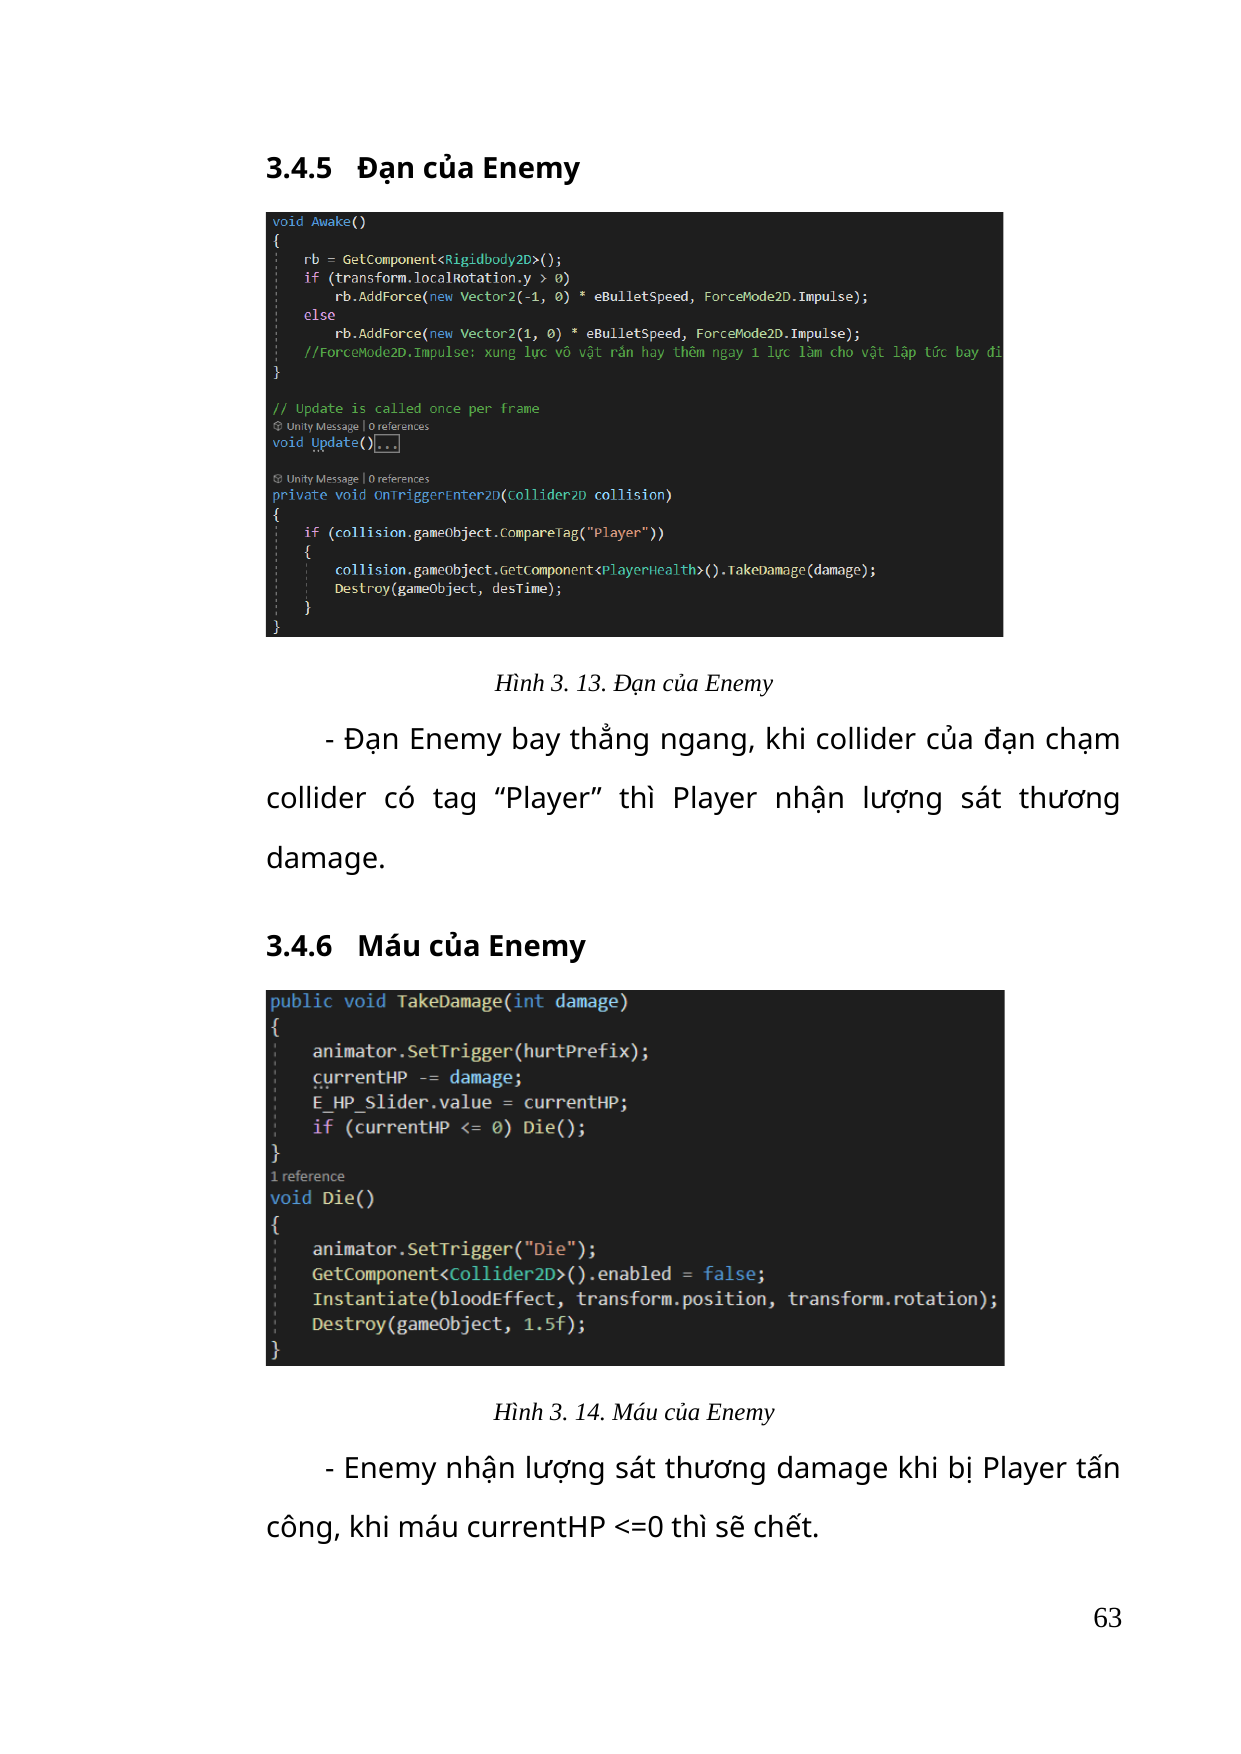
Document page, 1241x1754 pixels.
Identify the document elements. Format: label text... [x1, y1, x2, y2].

text Hình 3. 13. Đạn của Enemy [266, 668, 1004, 697]
text - Enemy nhận lượng sát thương damage khi bị Player tấn công, khi máu currentHP <=0 thì sẽ chết. [266, 1447, 1122, 1546]
subtitle Máu của Enemy [266, 926, 1122, 965]
text - Đạn Enemy bay thẳng ngang, khi collider của đạn chạm collider có tag “Player” thì Player nhận lượng sát thương damage. [266, 718, 1122, 877]
picture [265, 990, 1005, 1366]
picture [265, 212, 1004, 637]
subtitle Đạn của Enemy [266, 148, 1122, 187]
text Hình 3. 14. Máu của Enemy [266, 1397, 1004, 1426]
